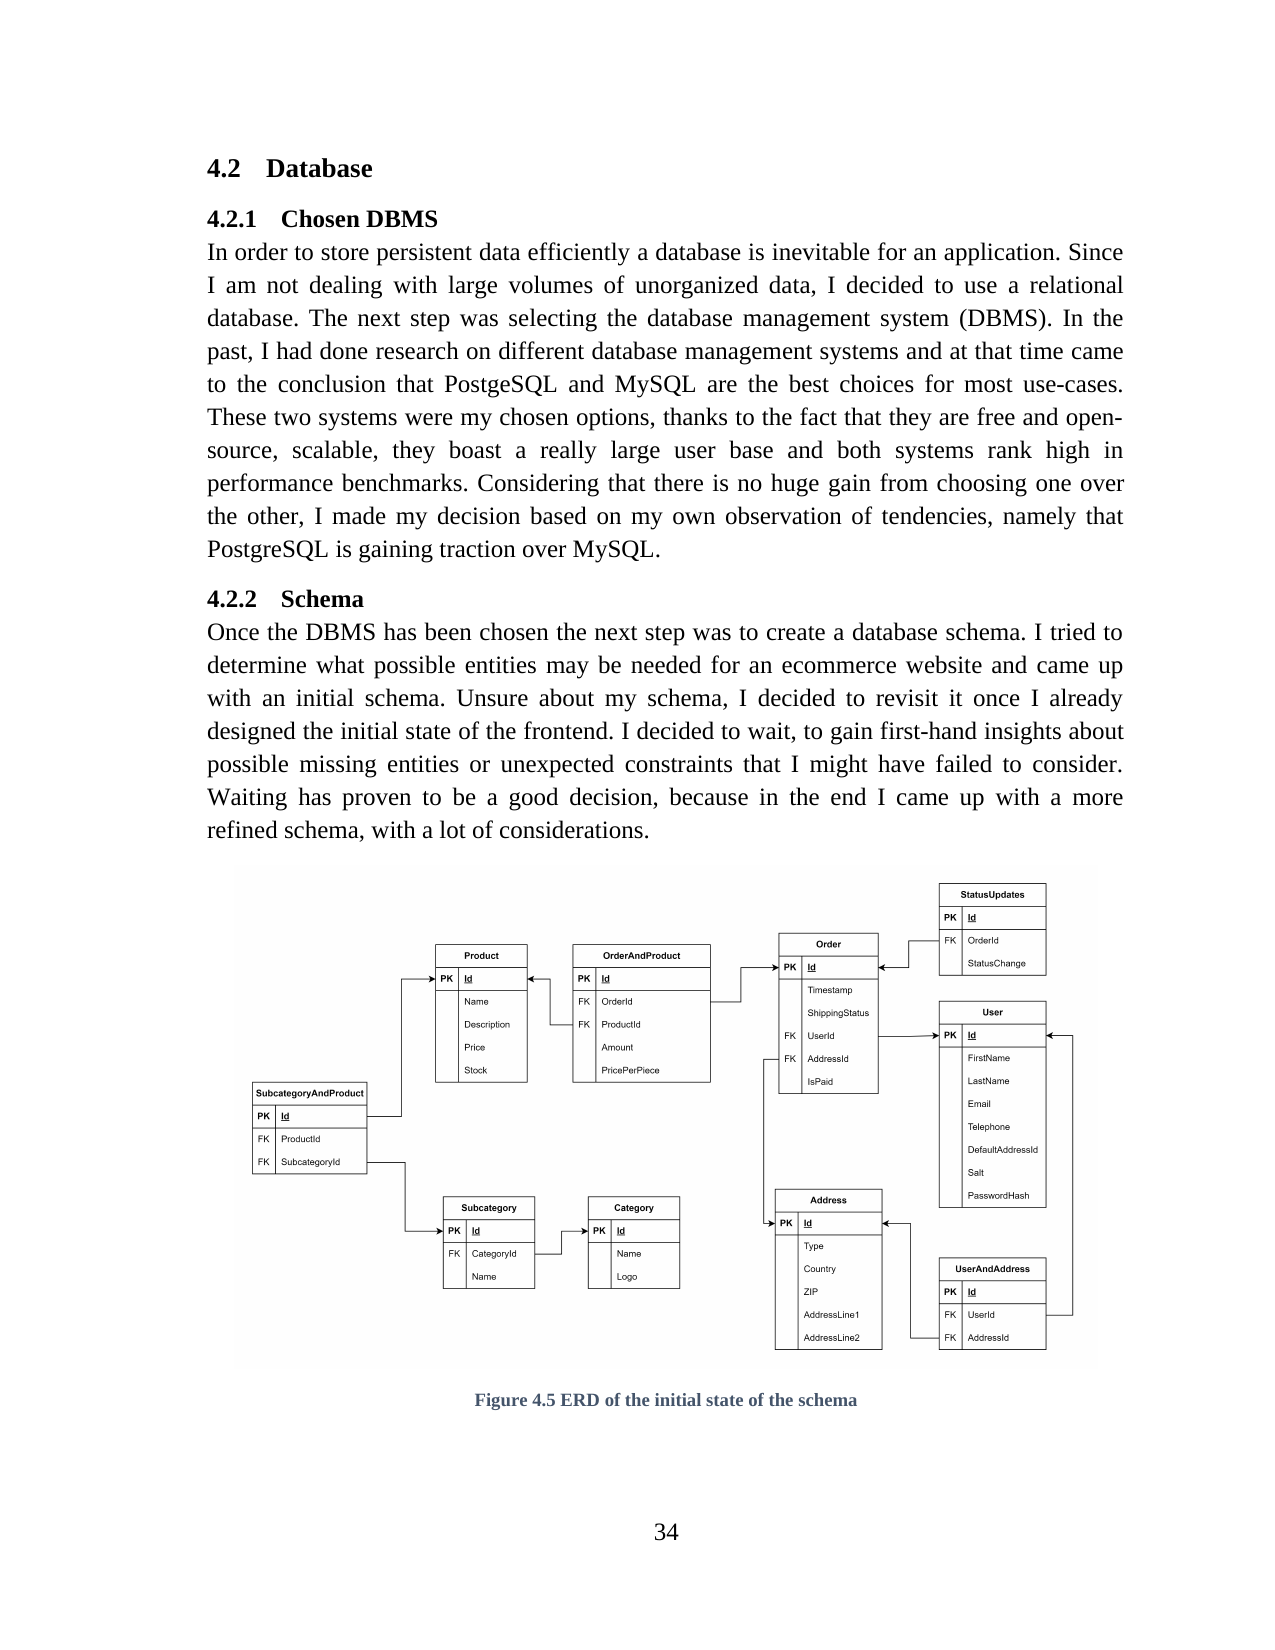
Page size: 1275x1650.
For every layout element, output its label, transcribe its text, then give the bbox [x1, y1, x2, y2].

subtitle Chosen DBMS [207, 204, 1125, 233]
picture [233, 865, 1098, 1369]
text Figure . ERD of the initial state of the schema [207, 1389, 1125, 1411]
subtitle Database [207, 152, 1125, 183]
subtitle Schema [207, 584, 1125, 613]
text In order to store persistent data efficiently a database is inevitable for an application. Since I am not dealing with large volumes of unorganized data, I decided to use a relational database. The next step was selecting the database management system (DBMS). In the past, I had done research on different database management systems and at that time came to the conclusion that PostgeSQL and MySQL are the best choices for most use-cases. These two systems were my chosen options, thanks to the fact that they are free and open-source, scalable, they boast a really large user base and both systems rank high in performance benchmarks. Considering that there is no huge gain from choosing one over the other, I made my decision based on my own observation of tendencies, namely that PostgreSQL is gaining traction over MySQL. [207, 237, 1125, 563]
text Once the DBMS has been chosen the next step was to create a database schema. I tried to determine what possible entities may be needed for an ecommerce website and came up with an initial schema. Unsure about my schema, I decided to revisit it once I already designed the initial state of the frontend. I decided to wait, to gain first-hand insights about possible missing entities or unexpected constraints that I might have failed to consider. Waiting has proven to be a good decision, because in the end I came up with a more refined schema, with a lot of considerations. [207, 617, 1125, 844]
